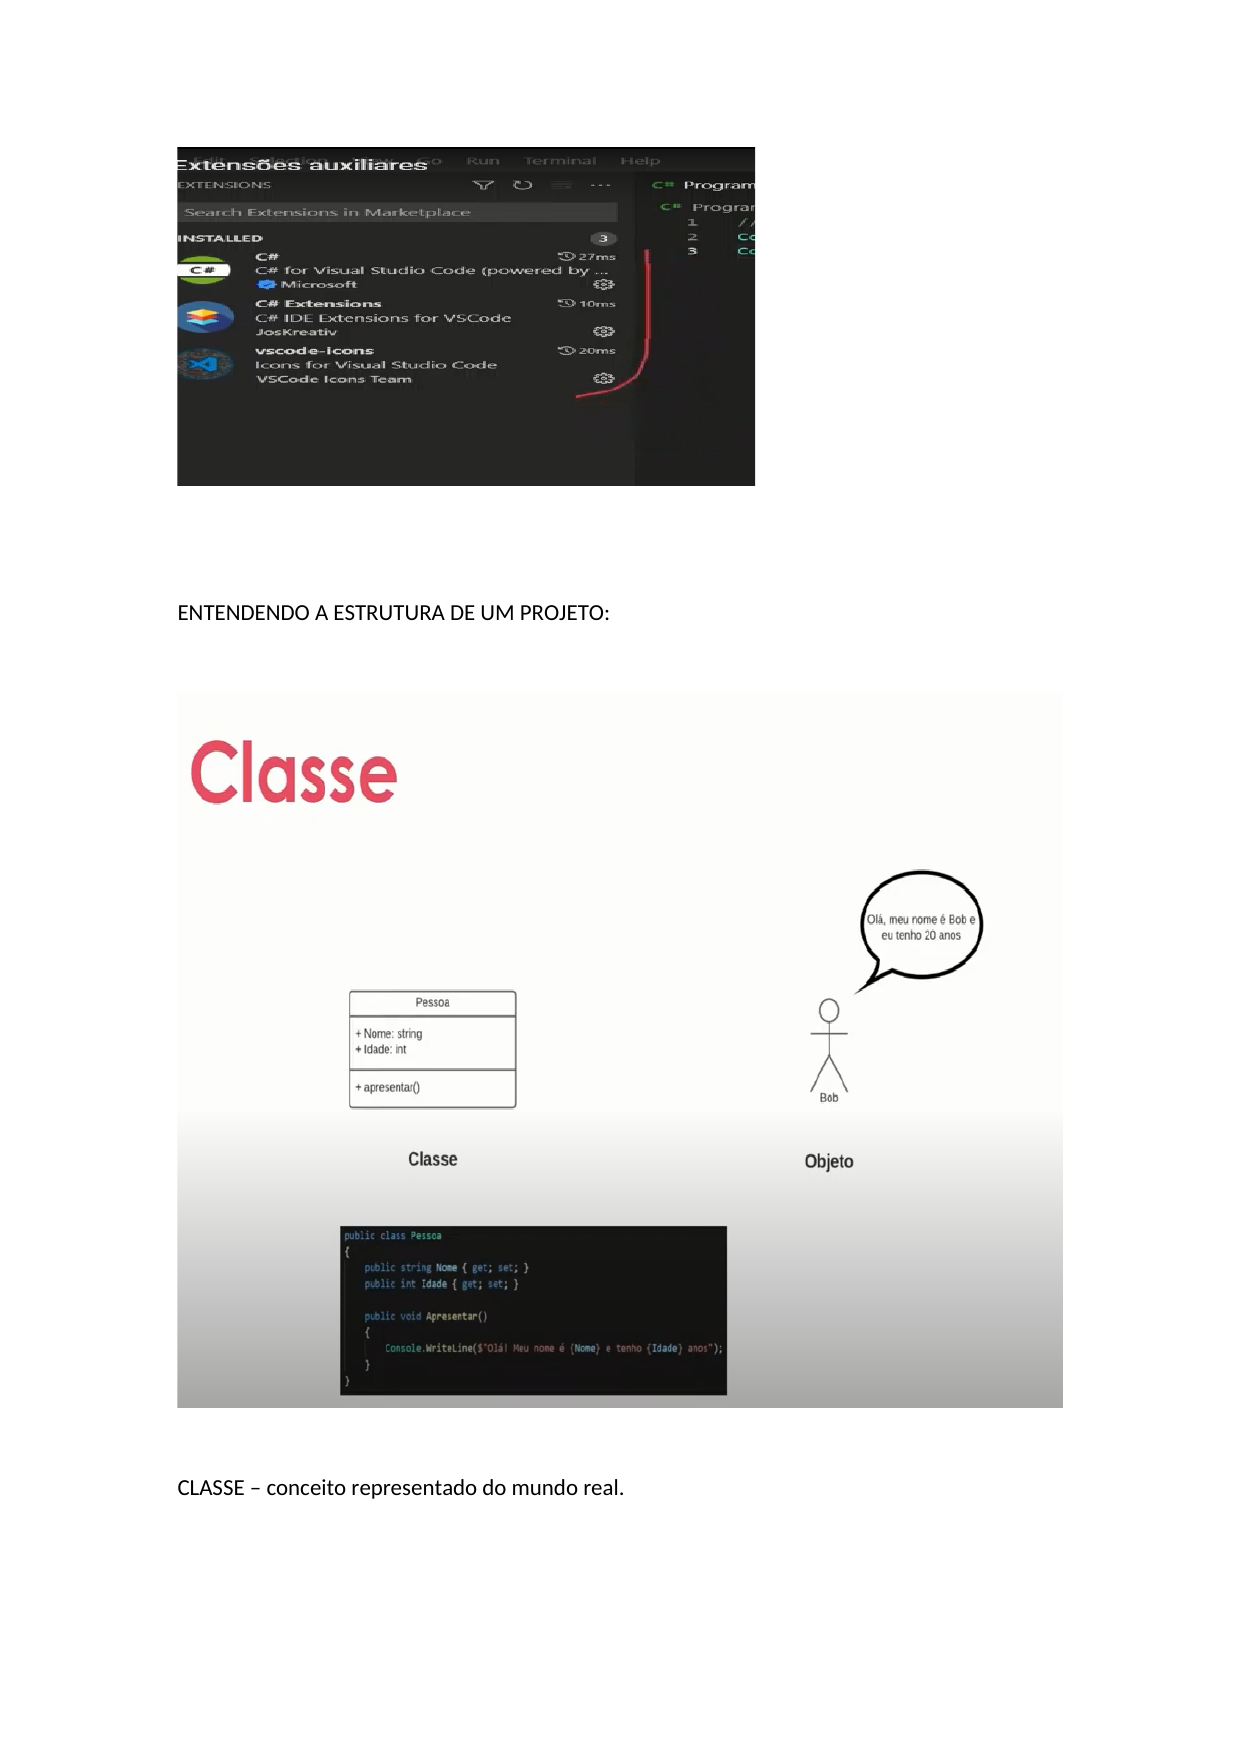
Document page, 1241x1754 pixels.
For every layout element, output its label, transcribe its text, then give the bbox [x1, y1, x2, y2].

text CLASSE – conceito representado do mundo real. [177, 1473, 1063, 1501]
picture [177, 147, 756, 486]
text ENTENDENDO A ESTRUTURA DE UM PROJETO: [177, 598, 1063, 627]
picture [177, 692, 1063, 1408]
